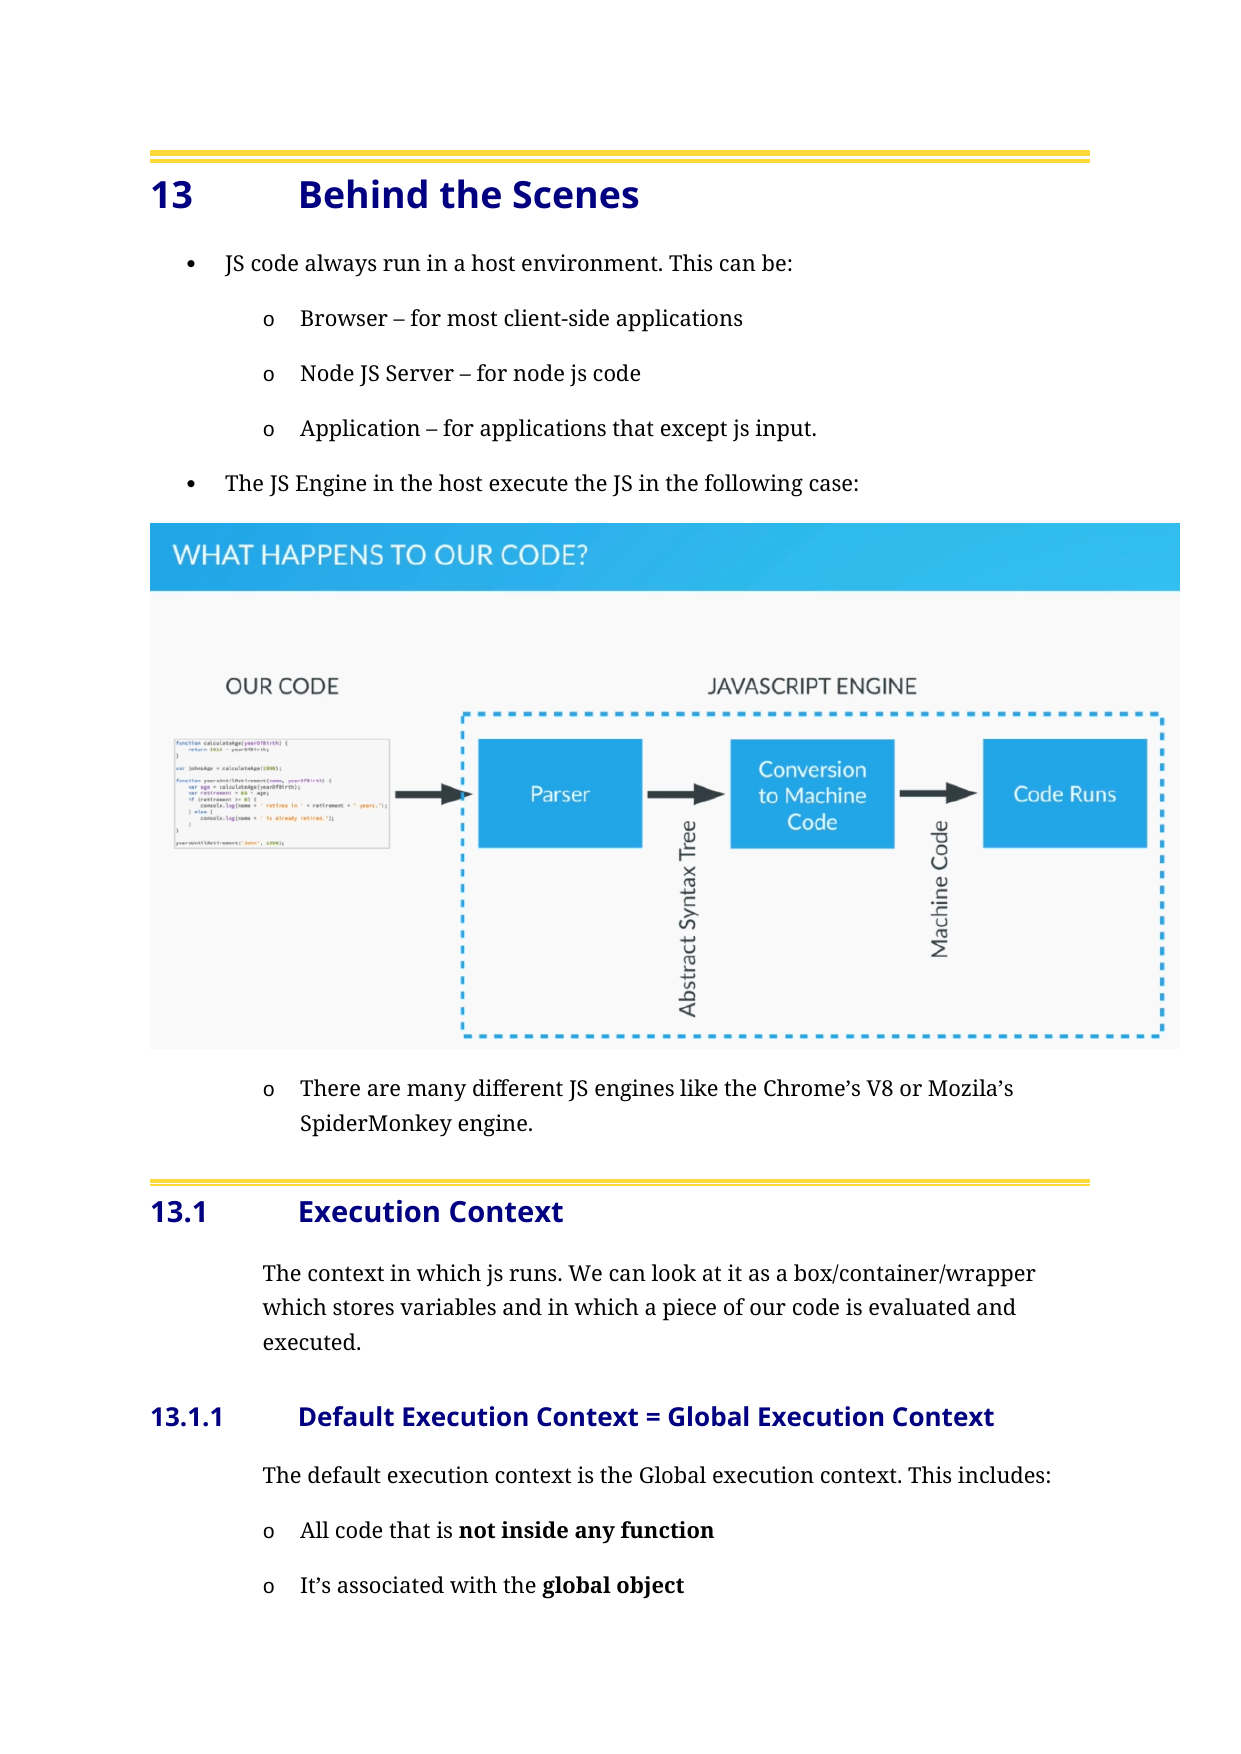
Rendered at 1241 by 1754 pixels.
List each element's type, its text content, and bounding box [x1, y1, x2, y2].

list Browser – for most client-side applications [262, 303, 1090, 333]
list There are many different JS engines like the Chrome’s V8 or Mozila’s SpiderMonkey engine. [262, 1073, 1090, 1137]
subtitle Default Execution Context = Global Execution Context [150, 1398, 1090, 1434]
list It’s associated with the global object [262, 1570, 1090, 1600]
subtitle Execution Context [150, 1186, 1090, 1231]
list Node JS Server – for node js code [262, 358, 1090, 388]
list Application – for applications that except js input. [262, 413, 1090, 443]
list The JS Engine in the host execute the JS in the following case: [187, 468, 1090, 498]
list All code that is not inside any function [262, 1515, 1090, 1545]
text The context in which js runs. We can look at it as a box/container/wrapper which stores variables and in which a piece of our code is evaluated and executed. [262, 1258, 1090, 1356]
subtitle Behind the Scenes [150, 163, 1090, 220]
list JS code always run in a host environment. This can be: [187, 248, 1090, 278]
picture [150, 523, 1180, 1049]
text The default execution context is the Global execution context. This includes: [262, 1460, 1090, 1490]
